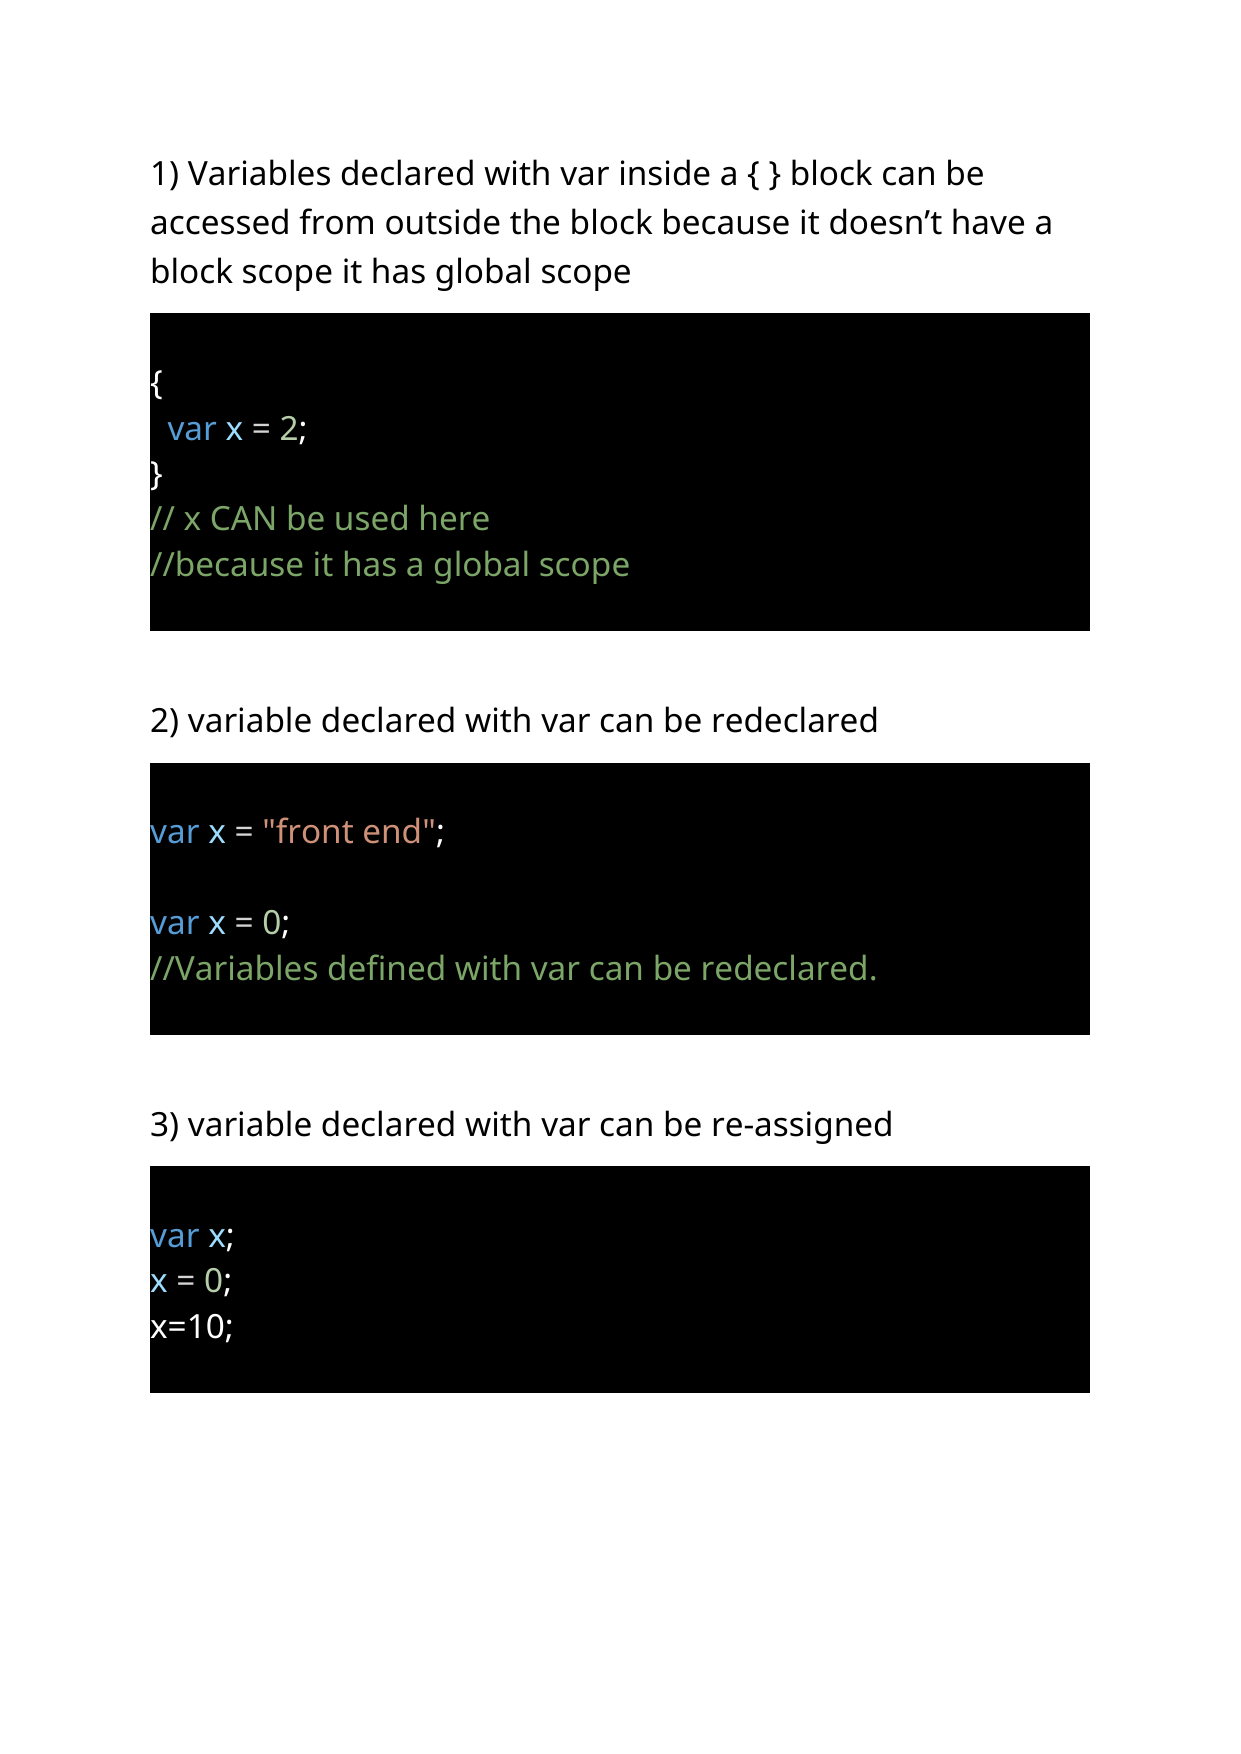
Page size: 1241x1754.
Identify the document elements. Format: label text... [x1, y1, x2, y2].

text 1) Variables declared with var inside a { } block can be accessed from outside the block because it doesn’t have a block scope it has global scope [150, 150, 1090, 293]
text // x CAN be used here [150, 495, 1090, 541]
text { [150, 359, 1090, 404]
text } [150, 450, 1090, 495]
text var x = 0; [150, 899, 1090, 944]
text 3) variable declared with var can be re-assigned [150, 1101, 1090, 1146]
text //because it has a global scope [150, 541, 1090, 586]
text 2) variable declared with var can be redeclared [150, 697, 1090, 742]
text var x = "front end"; [150, 808, 1090, 853]
text x = 0; [150, 1257, 1090, 1303]
text x=10; [150, 1303, 1090, 1348]
text var x; [150, 1212, 1090, 1257]
text var x = 2; [150, 404, 1090, 450]
text //Variables defined with var can be redeclared. [150, 944, 1090, 990]
